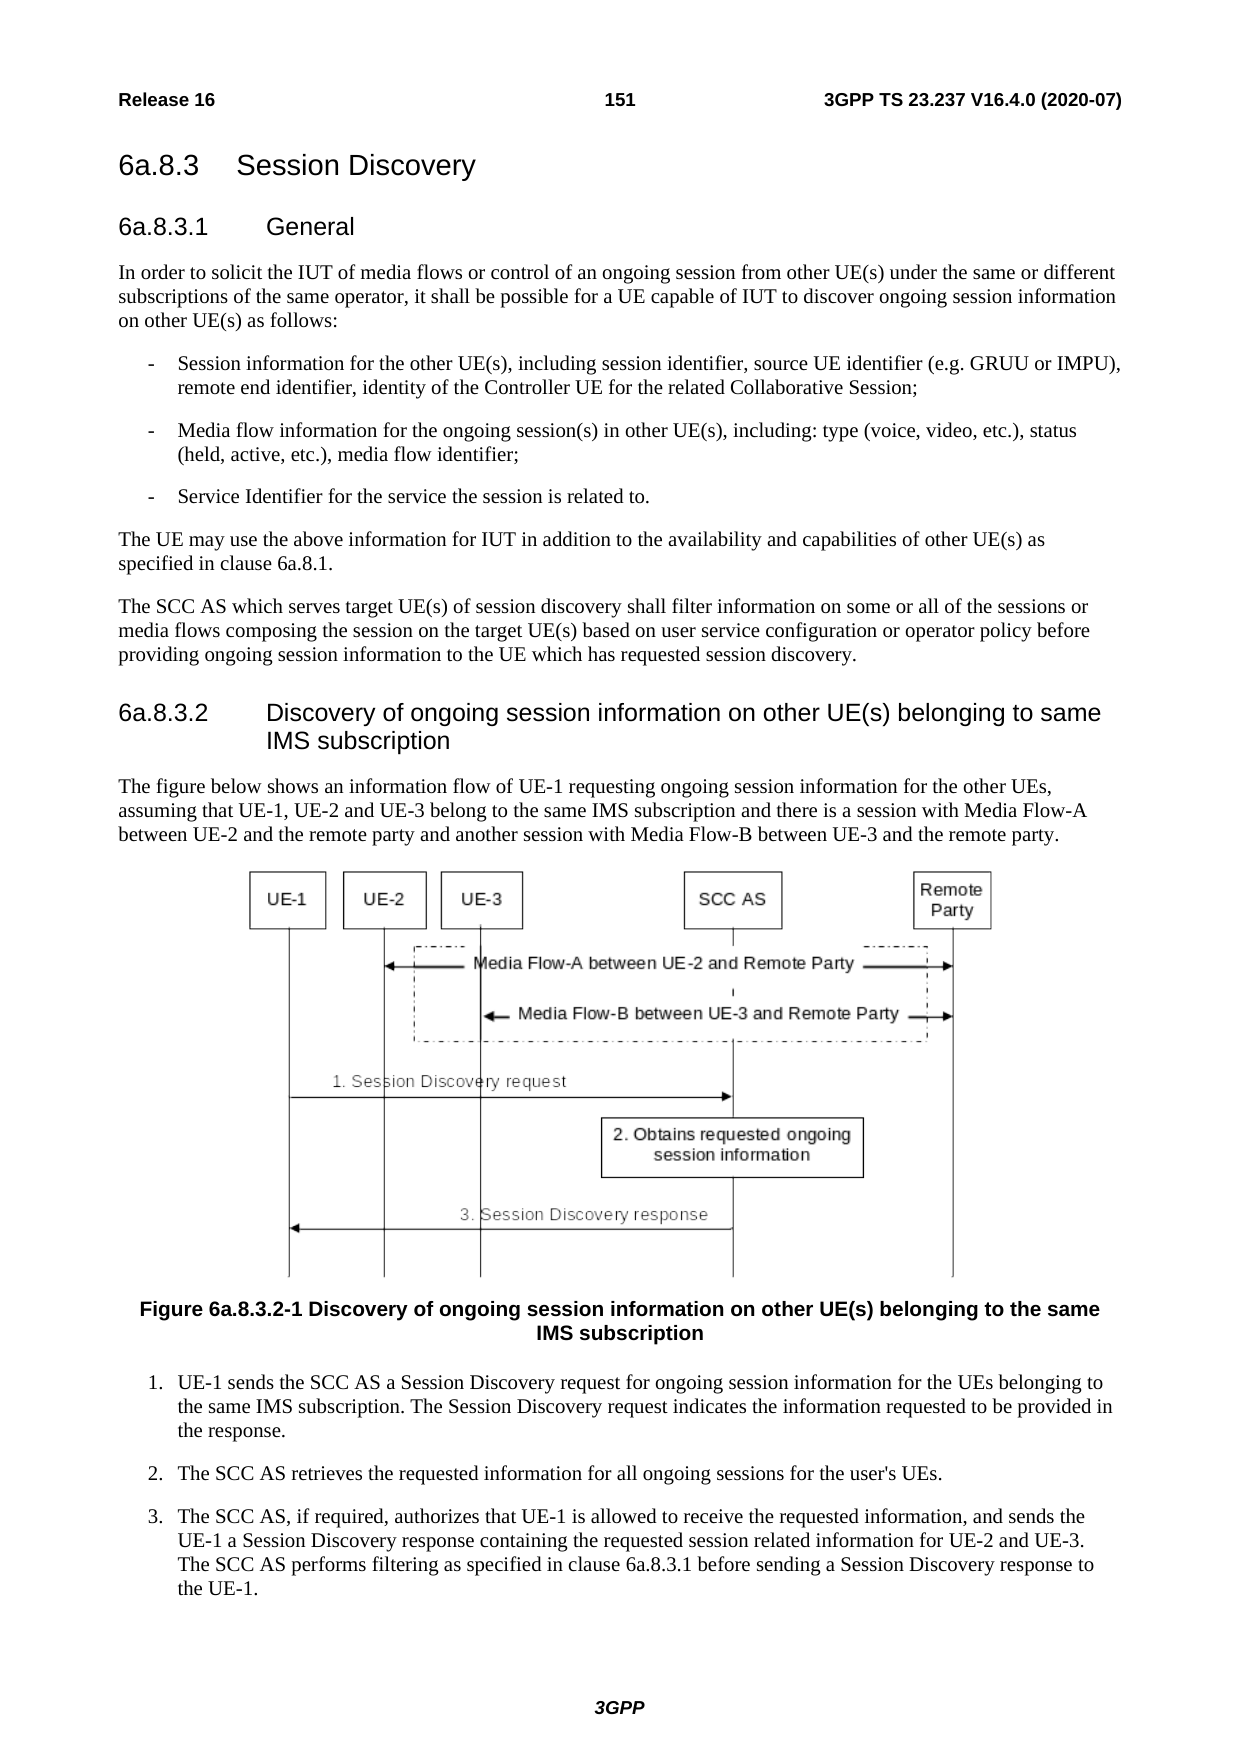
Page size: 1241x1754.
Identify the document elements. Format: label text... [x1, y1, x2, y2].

subtitle 6a.8.3 Session Discovery [118, 147, 1122, 181]
text Figure 6a.8.3.2-1 Discovery of ongoing session information on other UE(s) belonging to the same IMS subscription [118, 1297, 1122, 1345]
text In order to solicit the IUT of media flows or control of an ongoing session from other UE(s) under the same or different subscriptions of the same operator, it shall be possible for a UE capable of IUT to discover ongoing session information on other UE(s) as follows: [118, 260, 1122, 332]
text The UE may use the above information for IUT in addition to the availability and capabilities of other UE(s) as specified in clause 6a.8.1. [118, 527, 1122, 575]
text 3. The SCC AS, if required, authorizes that UE-1 is allowed to receive the requested information, and sends the UE-1 a Session Discovery response containing the requested session related information for UE-2 and UE-3. The SCC AS performs filtering as specified in clause 6a.8.3.1 before sending a Session Discovery response to the UE-1. [148, 1504, 1122, 1600]
subtitle 6a.8.3.2 Discovery of ongoing session information on other UE(s) belonging to same IMS subscription [118, 698, 1122, 755]
text 1. UE-1 sends the SCC AS a Session Discovery request for ongoing session information for the UEs belonging to the same IMS subscription. The Session Discovery request indicates the information requested to be provided in the response. [148, 1370, 1122, 1442]
text - Media flow information for the ongoing session(s) in other UE(s), including: type (voice, video, etc.), status (held, active, etc.), media flow identifier; [148, 418, 1122, 466]
subtitle 6a.8.3.1 General [118, 212, 1122, 241]
text 2. The SCC AS retrieves the requested information for all ongoing sessions for the user's UEs. [148, 1461, 1122, 1485]
text - Session information for the other UE(s), including session identifier, source UE identifier (e.g. GRUU or IMPU), remote end identifier, identity of the Controller UE for the related Collaborative Session; [148, 351, 1122, 399]
text The figure below shows an information flow of UE-1 requesting ongoing session information for the other UEs, assuming that UE-1, UE-2 and UE-3 belong to the same IMS subscription and there is a session with Media Flow-A between UE-2 and the remote party and another session with Media Flow-B between UE-3 and the remote party. [118, 774, 1122, 846]
text The SCC AS which serves target UE(s) of session discovery shall filter information on some or all of the sessions or media flows composing the session on the target UE(s) based on user service configuration or operator policy before providing ongoing session information to the UE which has requested session discovery. [118, 594, 1122, 666]
text - Service Identifier for the service the session is related to. [148, 484, 1122, 508]
